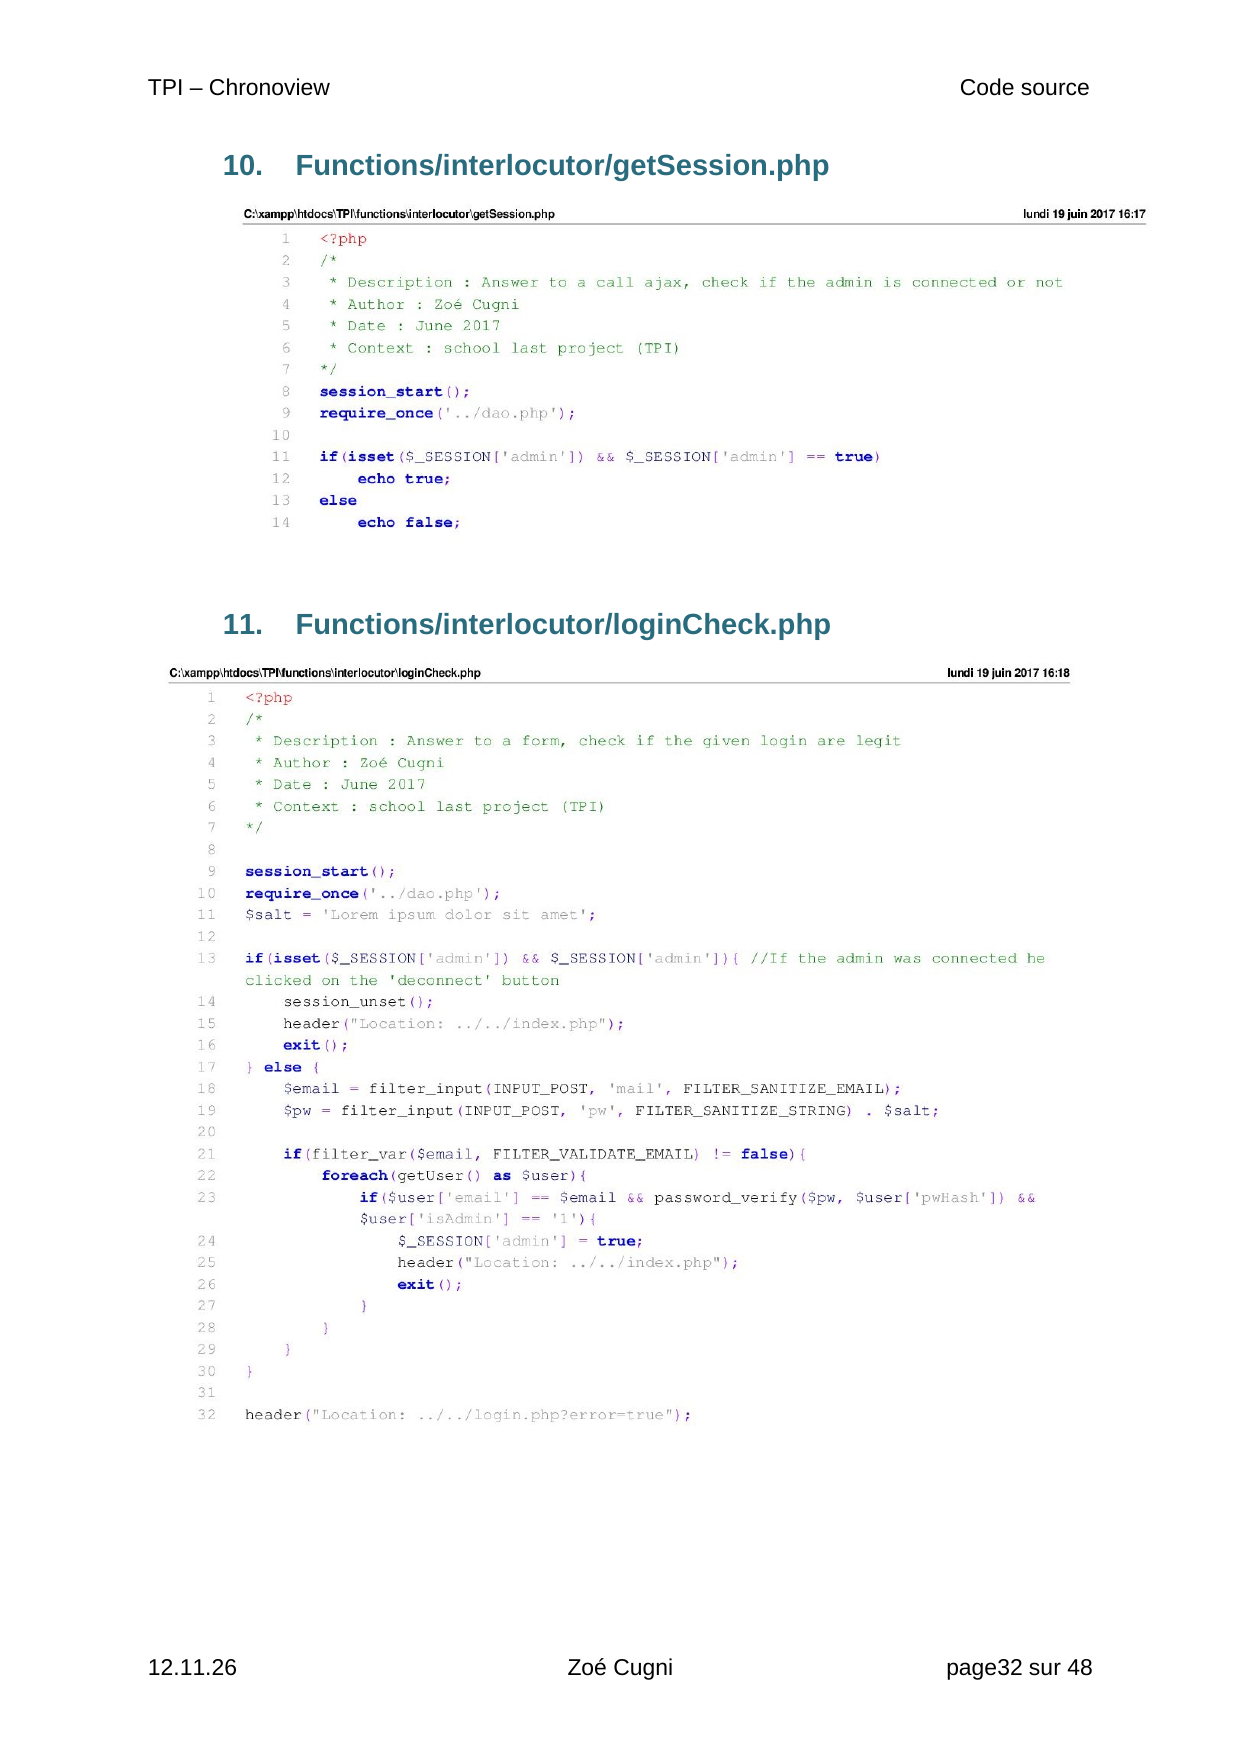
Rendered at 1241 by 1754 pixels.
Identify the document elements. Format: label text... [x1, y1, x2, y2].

picture [147, 645, 1092, 1460]
subtitle Functions/interlocutor/getSession.php [223, 148, 1093, 181]
subtitle Functions/interlocutor/loginCheck.php [223, 607, 1093, 641]
picture [222, 186, 1168, 554]
